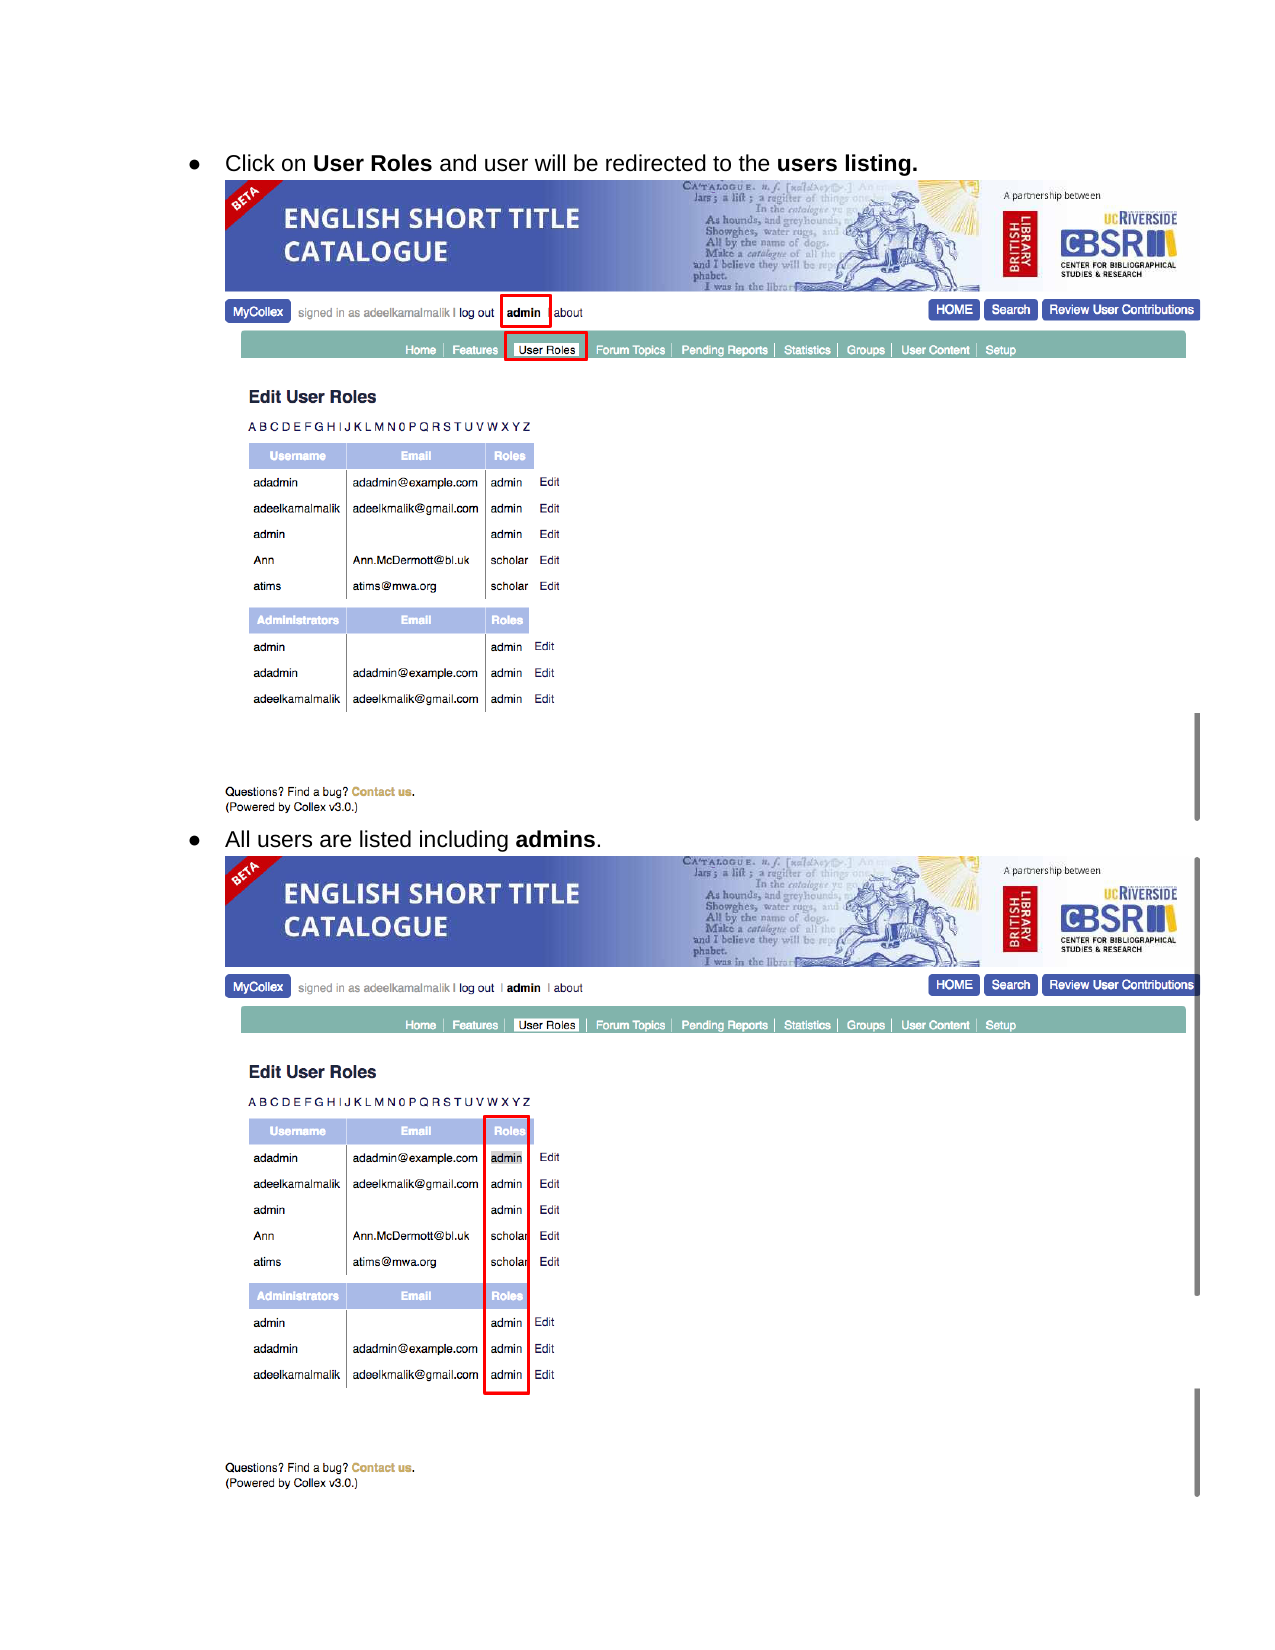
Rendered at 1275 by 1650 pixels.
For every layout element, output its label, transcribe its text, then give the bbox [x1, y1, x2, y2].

picture [225, 180, 1200, 822]
picture [225, 856, 1200, 1498]
